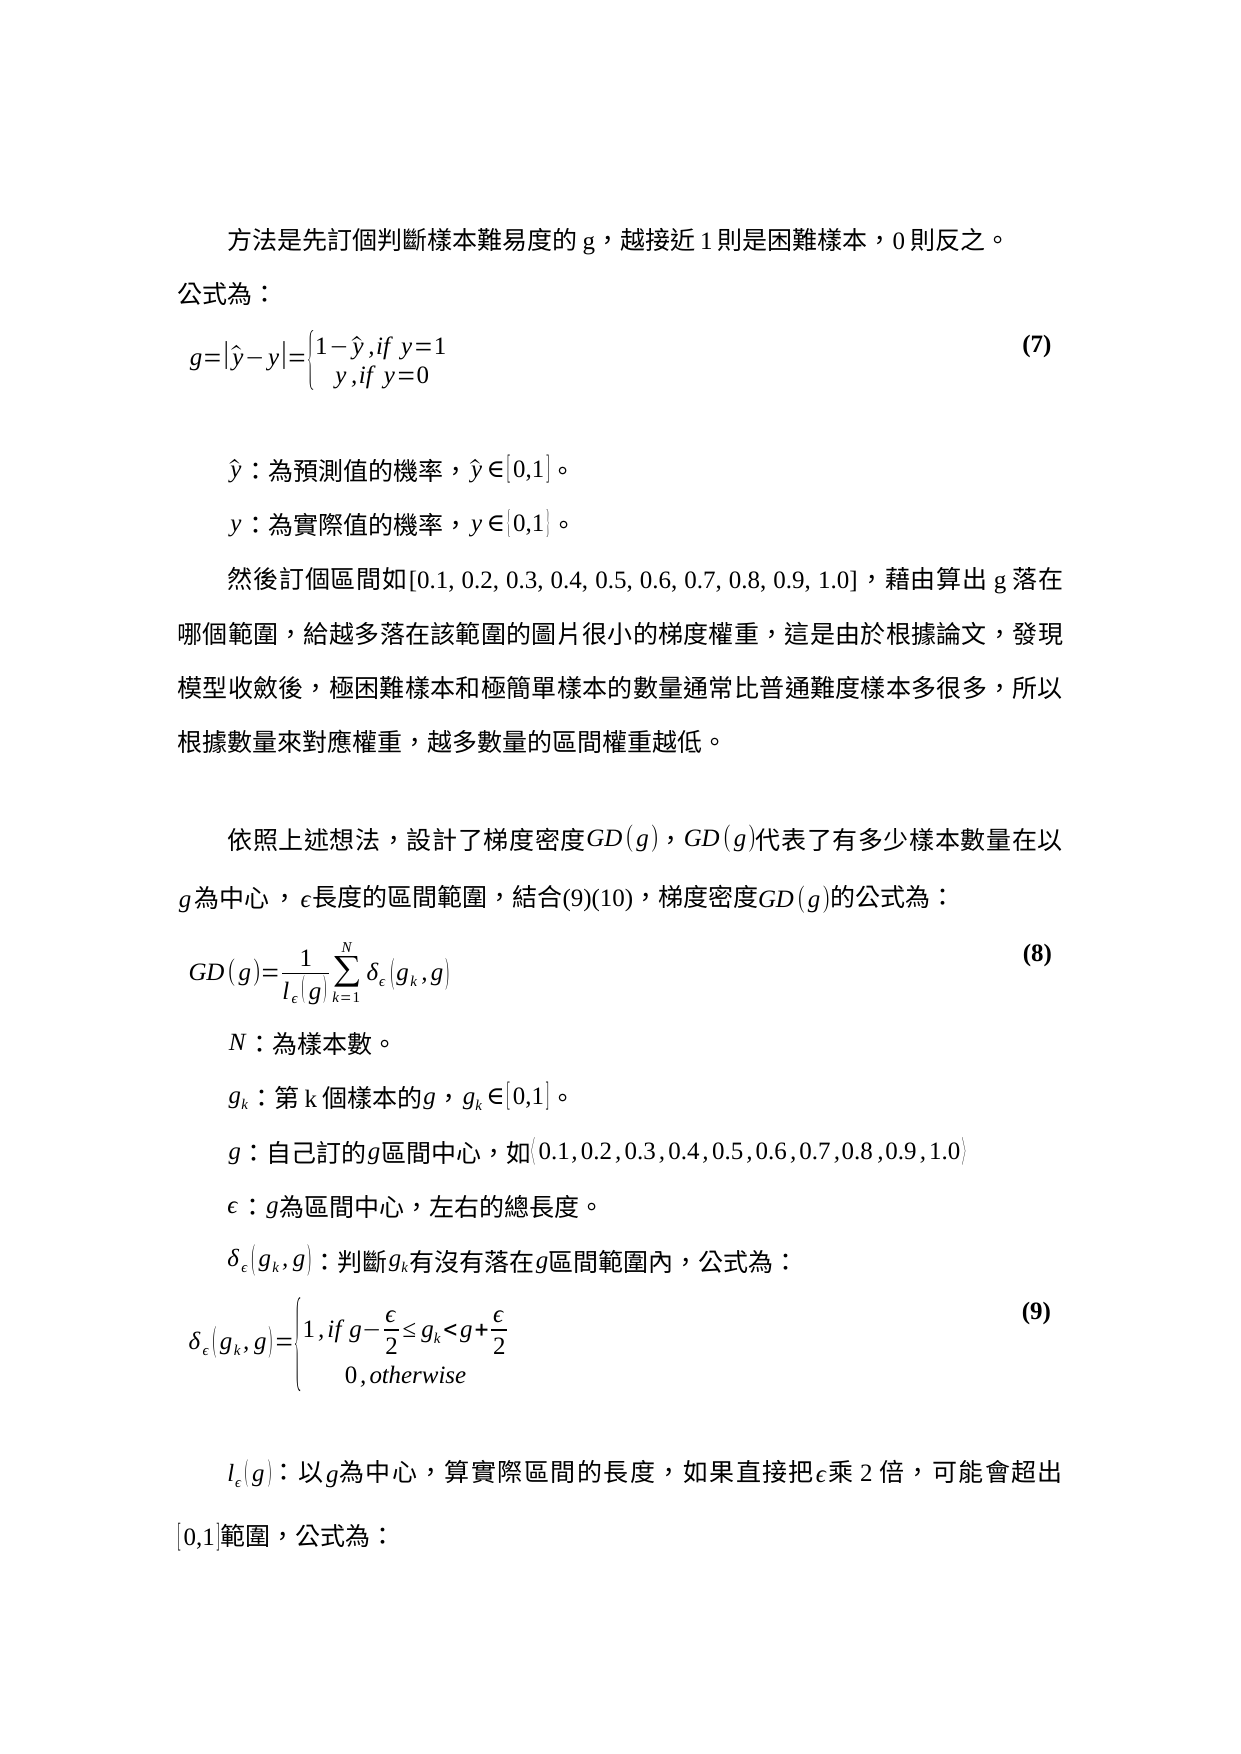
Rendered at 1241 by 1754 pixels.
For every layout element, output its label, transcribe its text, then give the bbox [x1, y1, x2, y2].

table_header (8) [1011, 938, 1063, 1024]
text 然後訂個區間如[0.1, 0.2, 0.3, 0.4, 0.5, 0.6, 0.7, 0.8, 0.9, 1.0]，藉由算出g落在哪個範圍，給越多落在該範圍的圖片很小的梯度權重，這是由於根據論文，發現模型收斂後，極困難樣本和極簡單樣本的數量通常比普通難度樣本多很多，所以根據數量來對應權重，越多數量的區間權重越低。 [177, 560, 1063, 759]
table_header [177, 1296, 1010, 1410]
text ：判斷有沒有落在區間範圍內，公式為： [177, 1242, 1063, 1278]
text ：第k個樣本的，。 [177, 1079, 1063, 1115]
text 依照上述想法，設計了梯度密度，代表了有多少樣本數量在以長度的區間範圍，結合(9)(10)，梯度密度的公式為： [177, 820, 1063, 920]
table_header [177, 938, 1011, 1024]
text ：為區間中心，左右的總長度。 [177, 1188, 1063, 1224]
text ：為預測值的機率，。 [177, 451, 1063, 487]
table_header (7) [1011, 329, 1063, 408]
table_header [177, 329, 1011, 408]
text ：為實際值的機率，。 [177, 505, 1063, 542]
text ：自己訂的區間中心，如 [177, 1133, 1063, 1169]
text 公式為： [177, 275, 1063, 311]
table_header (9) [1010, 1296, 1062, 1410]
text ：為樣本數。 [177, 1024, 1063, 1061]
text 方法是先訂個判斷樣本難易度的g，越接近1則是困難樣本，0則反之。 [177, 220, 1063, 257]
text ：以為中心，算實際區間的長度，如果直接把乘2倍，可能會超出範圍，公式為： [177, 1453, 1063, 1558]
